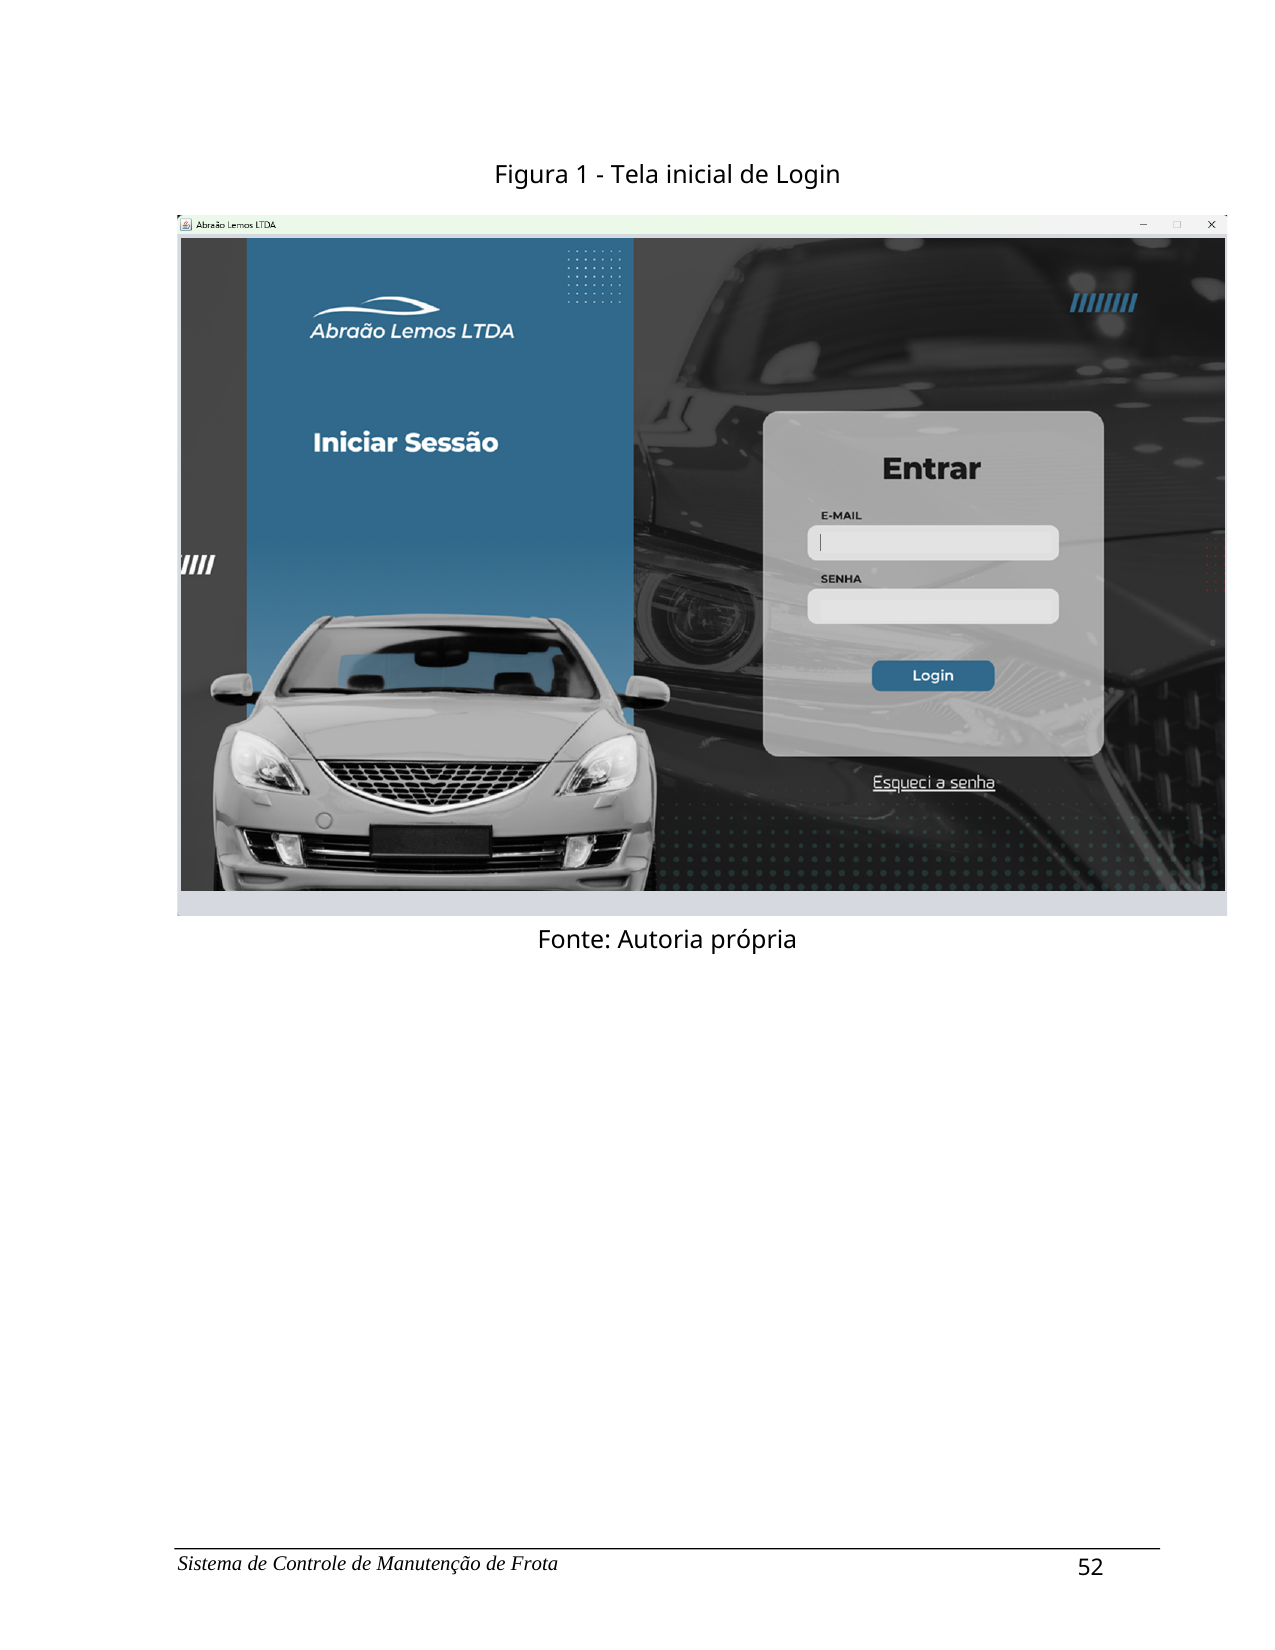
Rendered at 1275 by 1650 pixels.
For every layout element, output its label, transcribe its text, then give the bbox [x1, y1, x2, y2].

text Fonte: Autoria própria [271, 922, 1064, 956]
picture [177, 215, 1228, 916]
text Figura 1 - Tela inicial de Login [271, 156, 1064, 190]
